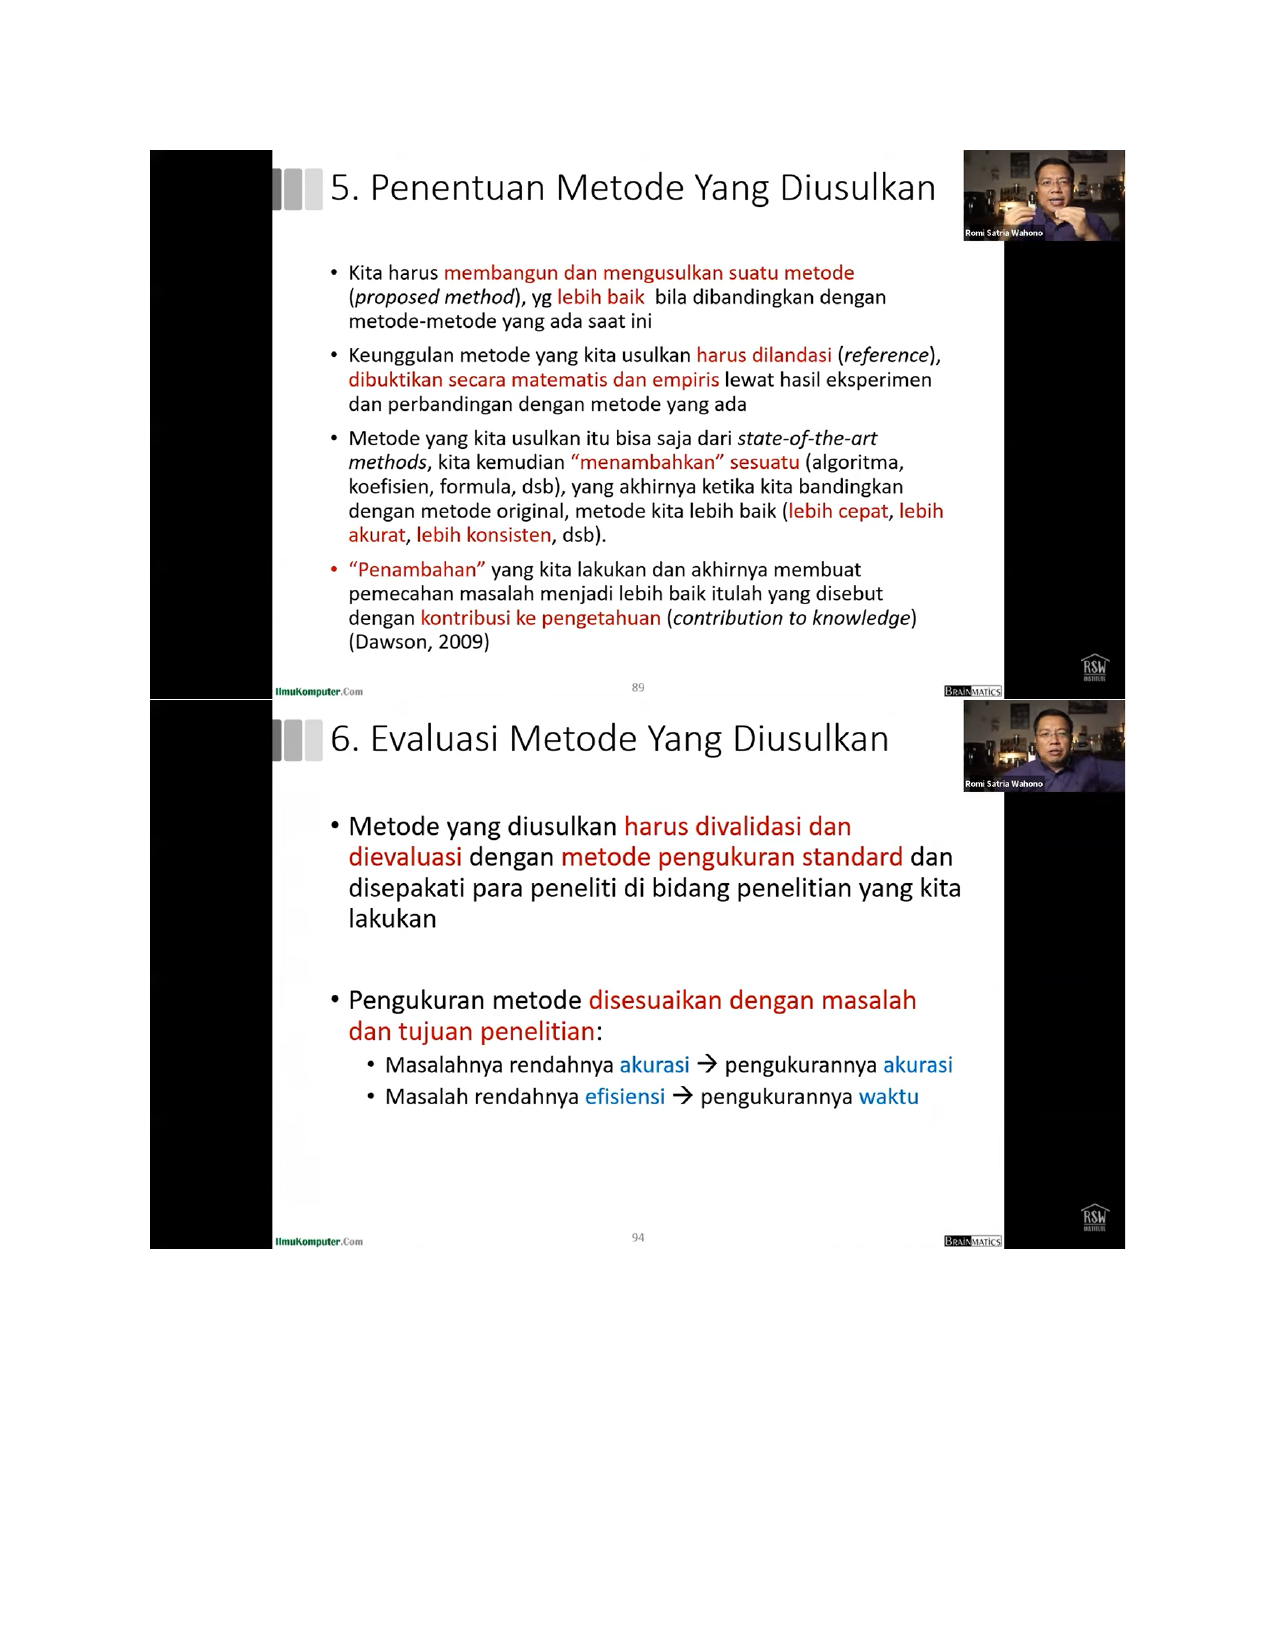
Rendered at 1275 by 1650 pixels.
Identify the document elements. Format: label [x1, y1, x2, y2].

picture [150, 150, 1125, 699]
picture [150, 700, 1125, 1249]
